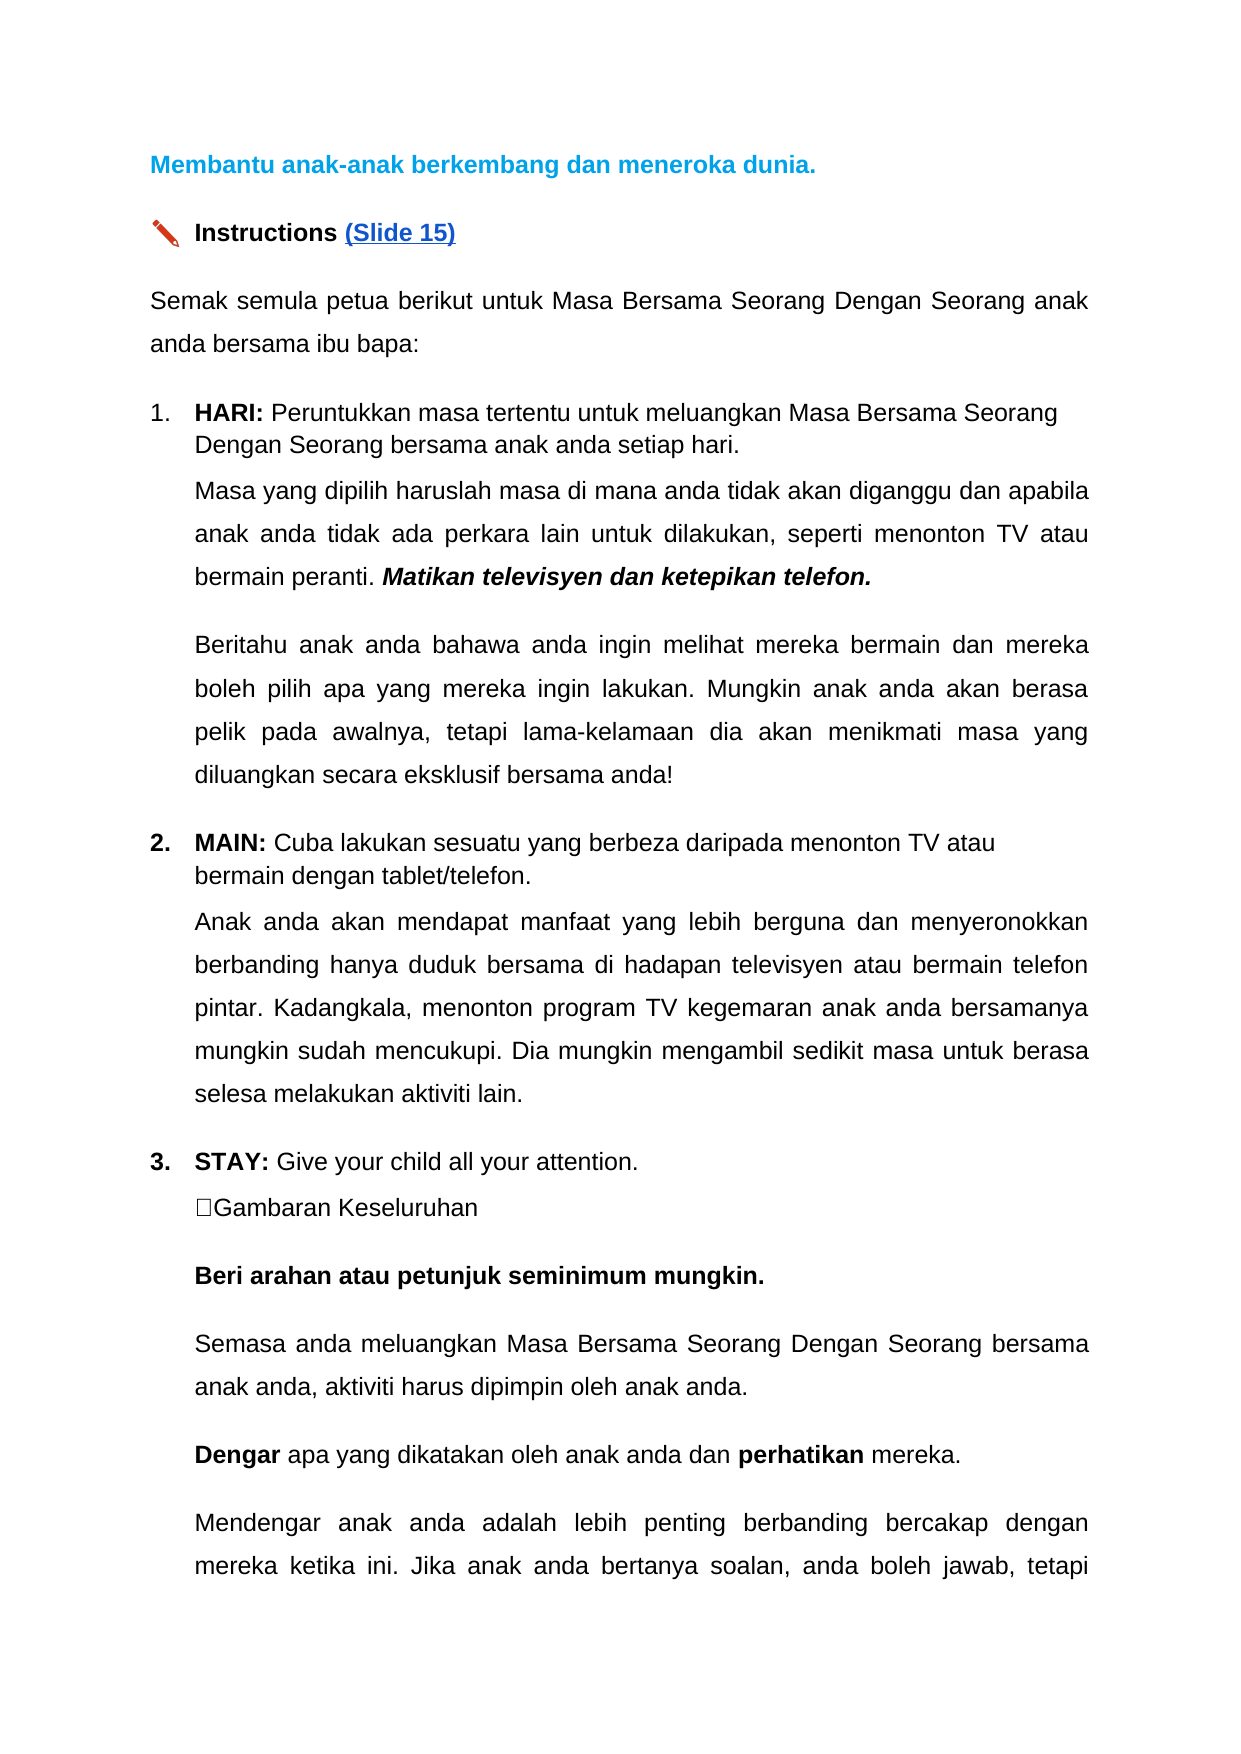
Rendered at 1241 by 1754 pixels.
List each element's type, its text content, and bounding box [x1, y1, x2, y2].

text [194, 1508, 1090, 1580]
text Semasa anda meluangkan Masa Bersama Seorang Dengan Seorang bersama anak anda, aktiviti harus dipimpin oleh anak anda. [194, 1329, 1090, 1401]
text Instructions (Slide 15) [194, 218, 1090, 247]
text Dengar apa yang dikatakan oleh anak anda dan perhatikan mereka. [194, 1440, 1090, 1469]
text Beritahu anak anda bahawa anda ingin melihat mereka bermain dan mereka boleh pilih apa yang mereka ingin lakukan. Mungkin anak anda akan berasa pelik pada awalnya, tetapi lama-kelamaan dia akan menikmati masa yang diluangkan secara eksklusif bersama anda! [194, 630, 1090, 788]
text Masa yang dipilih haruslah masa di mana anda tidak akan diganggu dan apabila anak anda tidak ada perkara lain untuk dilakukan, seperti menonton TV atau bermain peranti. Matikan televisyen dan ketepikan telefon. [194, 476, 1090, 591]
list MAIN: Cuba lakukan sesuatu yang berbeza daripada menonton TV atau bermain dengan tablet/telefon. [150, 828, 1090, 890]
list HARI: Peruntukkan masa tertentu untuk meluangkan Masa Bersama Seorang Dengan Seorang bersama anak anda setiap hari. [150, 397, 1090, 459]
text Semak semula petua berikut untuk Masa Bersama Seorang Dengan Seorang anak anda bersama ibu bapa: [150, 286, 1090, 358]
text Membantu anak-anak berkembang dan meneroka dunia. [150, 150, 1090, 179]
text Beri arahan atau petunjuk seminimum mungkin. [194, 1261, 1090, 1289]
text Anak anda akan mendapat manfaat yang lebih berguna dan menyeronokkan berbanding hanya duduk bersama di hadapan televisyen atau bermain telefon pintar. Kadangkala, menonton program TV kegemaran anak anda bersamanya mungkin sudah mencukupi. Dia mungkin mengambil sedikit masa untuk berasa selesa melakukan aktiviti lain. [194, 906, 1090, 1108]
picture [150, 218, 182, 250]
text 💡Gambaran Keseluruhan [194, 1193, 1090, 1221]
list STAY: Give your child all your attention. [150, 1147, 1090, 1176]
